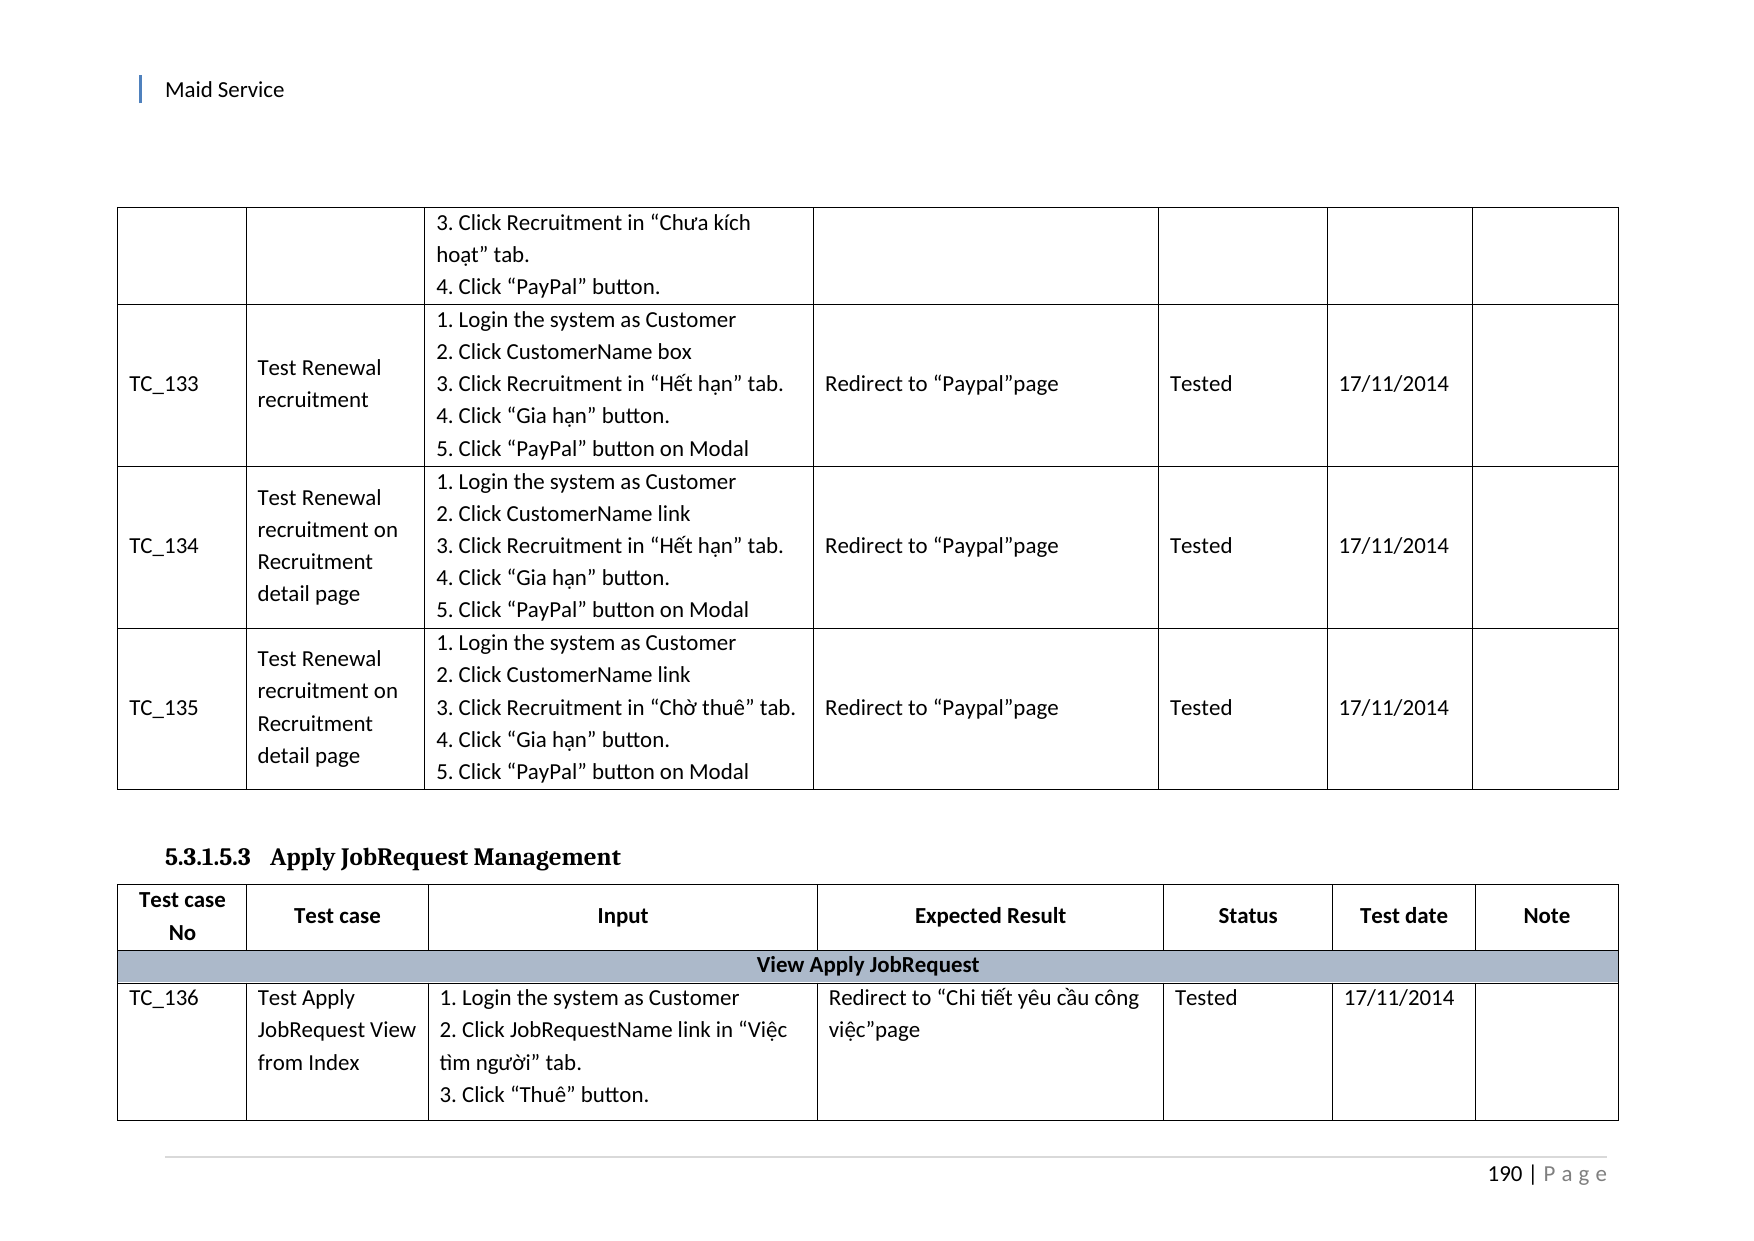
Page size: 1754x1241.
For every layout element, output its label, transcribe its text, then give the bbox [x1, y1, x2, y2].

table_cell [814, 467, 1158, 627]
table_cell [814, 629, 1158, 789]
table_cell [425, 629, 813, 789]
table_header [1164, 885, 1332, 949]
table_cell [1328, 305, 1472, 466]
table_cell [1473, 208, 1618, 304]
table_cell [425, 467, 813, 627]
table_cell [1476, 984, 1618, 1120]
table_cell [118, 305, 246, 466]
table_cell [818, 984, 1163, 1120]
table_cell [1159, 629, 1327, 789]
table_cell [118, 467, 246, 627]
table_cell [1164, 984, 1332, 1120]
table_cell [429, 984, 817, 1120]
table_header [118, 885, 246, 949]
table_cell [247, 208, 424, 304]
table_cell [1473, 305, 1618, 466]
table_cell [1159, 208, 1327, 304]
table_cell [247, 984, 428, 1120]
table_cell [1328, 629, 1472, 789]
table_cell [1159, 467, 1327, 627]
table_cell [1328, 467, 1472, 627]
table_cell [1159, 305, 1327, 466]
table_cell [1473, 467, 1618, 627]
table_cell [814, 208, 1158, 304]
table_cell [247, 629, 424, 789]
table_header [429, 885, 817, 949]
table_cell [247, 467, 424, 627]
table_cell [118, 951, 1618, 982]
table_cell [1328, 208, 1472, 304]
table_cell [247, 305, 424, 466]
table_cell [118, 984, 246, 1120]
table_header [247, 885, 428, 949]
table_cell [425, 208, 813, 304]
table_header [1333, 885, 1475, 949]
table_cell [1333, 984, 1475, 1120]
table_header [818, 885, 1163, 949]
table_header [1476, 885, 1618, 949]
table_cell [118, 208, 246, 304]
subtitle Apply JobRequest Management [165, 843, 1607, 872]
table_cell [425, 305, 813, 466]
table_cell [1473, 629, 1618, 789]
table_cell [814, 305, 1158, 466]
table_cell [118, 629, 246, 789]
